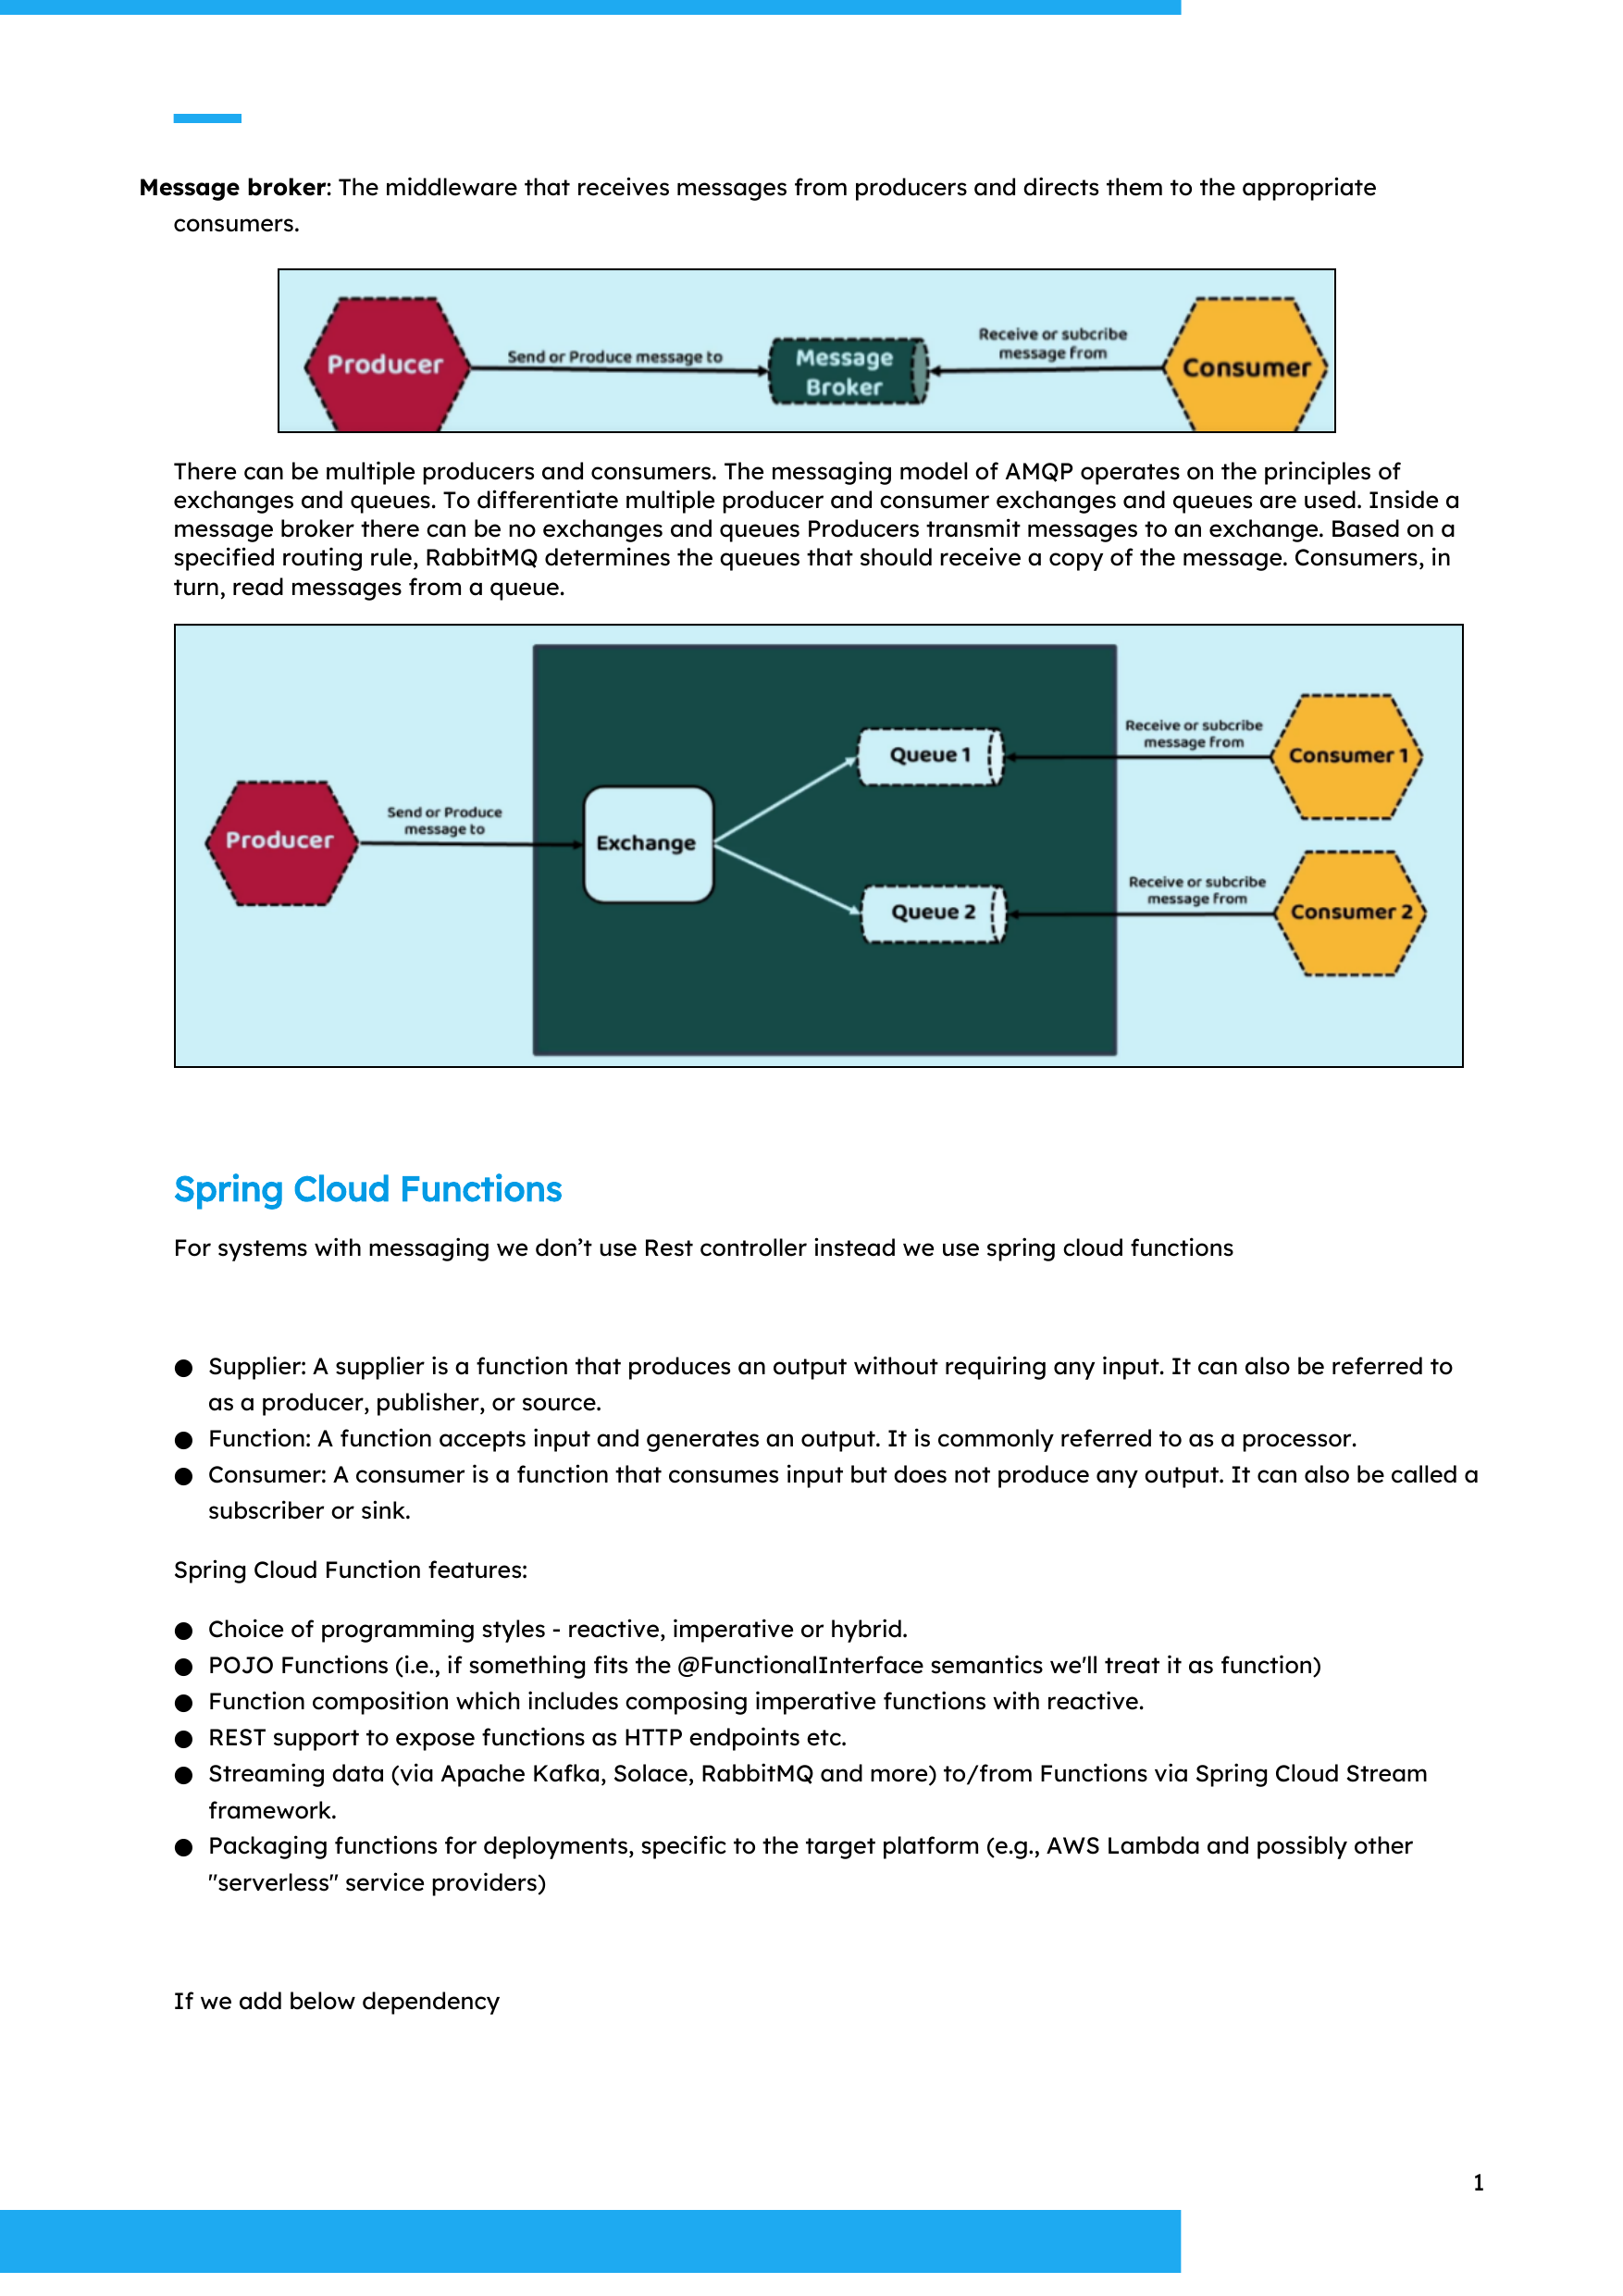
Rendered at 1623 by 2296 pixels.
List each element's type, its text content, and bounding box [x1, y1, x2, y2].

list Function composition which includes composing imperative functions with reactive. [173, 1687, 1484, 1716]
text Spring Cloud Function features: [173, 1556, 1484, 1584]
text For systems with messaging we don’t use Rest controller instead we use spring cloud functions [173, 1233, 1484, 1261]
subtitle Spring Cloud Functions [173, 1166, 1484, 1210]
picture [173, 114, 242, 123]
picture [0, 0, 1182, 15]
picture [279, 270, 1334, 431]
list Streaming data (via Apache Kafka, Solace, RabbitMQ and more) to/from Functions via Spring Cloud Stream framework. [173, 1759, 1484, 1824]
list Supplier: A supplier is a function that produces an output without requiring any input. It can also be referred to as a producer, publisher, or source. [173, 1351, 1484, 1417]
list Consumer: A consumer is a function that consumes input but does not produce any output. It can also be called a subscriber or sink. [173, 1459, 1484, 1525]
list POJO Functions (i.e., if something fits the @FunctionalInterface semantics we'll treat it as function) [173, 1651, 1484, 1680]
list Choice of programming styles - reactive, imperative or hybrid. [173, 1614, 1484, 1644]
picture [176, 626, 1462, 1066]
picture [0, 2210, 1182, 2273]
list Packaging functions for deployments, specific to the target platform (e.g., AWS Lambda and possibly other "serverless" service providers) [173, 1831, 1484, 1896]
list Function: A function accepts input and generates an output. It is commonly referred to as a processor. [173, 1423, 1484, 1452]
text There can be multiple producers and consumers. The messaging model of AMQP operates on the principles of exchanges and queues. To differentiate multiple producer and consumer exchanges and queues are used. Inside a message broker there can be no exchanges and queues Producers transmit messages to an exchange. Based on a specified routing rule, RabbitMQ determines the queues that should receive a copy of the message. Consumers, in turn, read messages from a queue. [173, 456, 1484, 601]
text Message broker: The middleware that receives messages from producers and directs them to the appropriate consumers. [139, 173, 1484, 238]
list REST support to expose functions as HTTP endpoints etc. [173, 1723, 1484, 1752]
text If we add below dependency [173, 1986, 1484, 2015]
